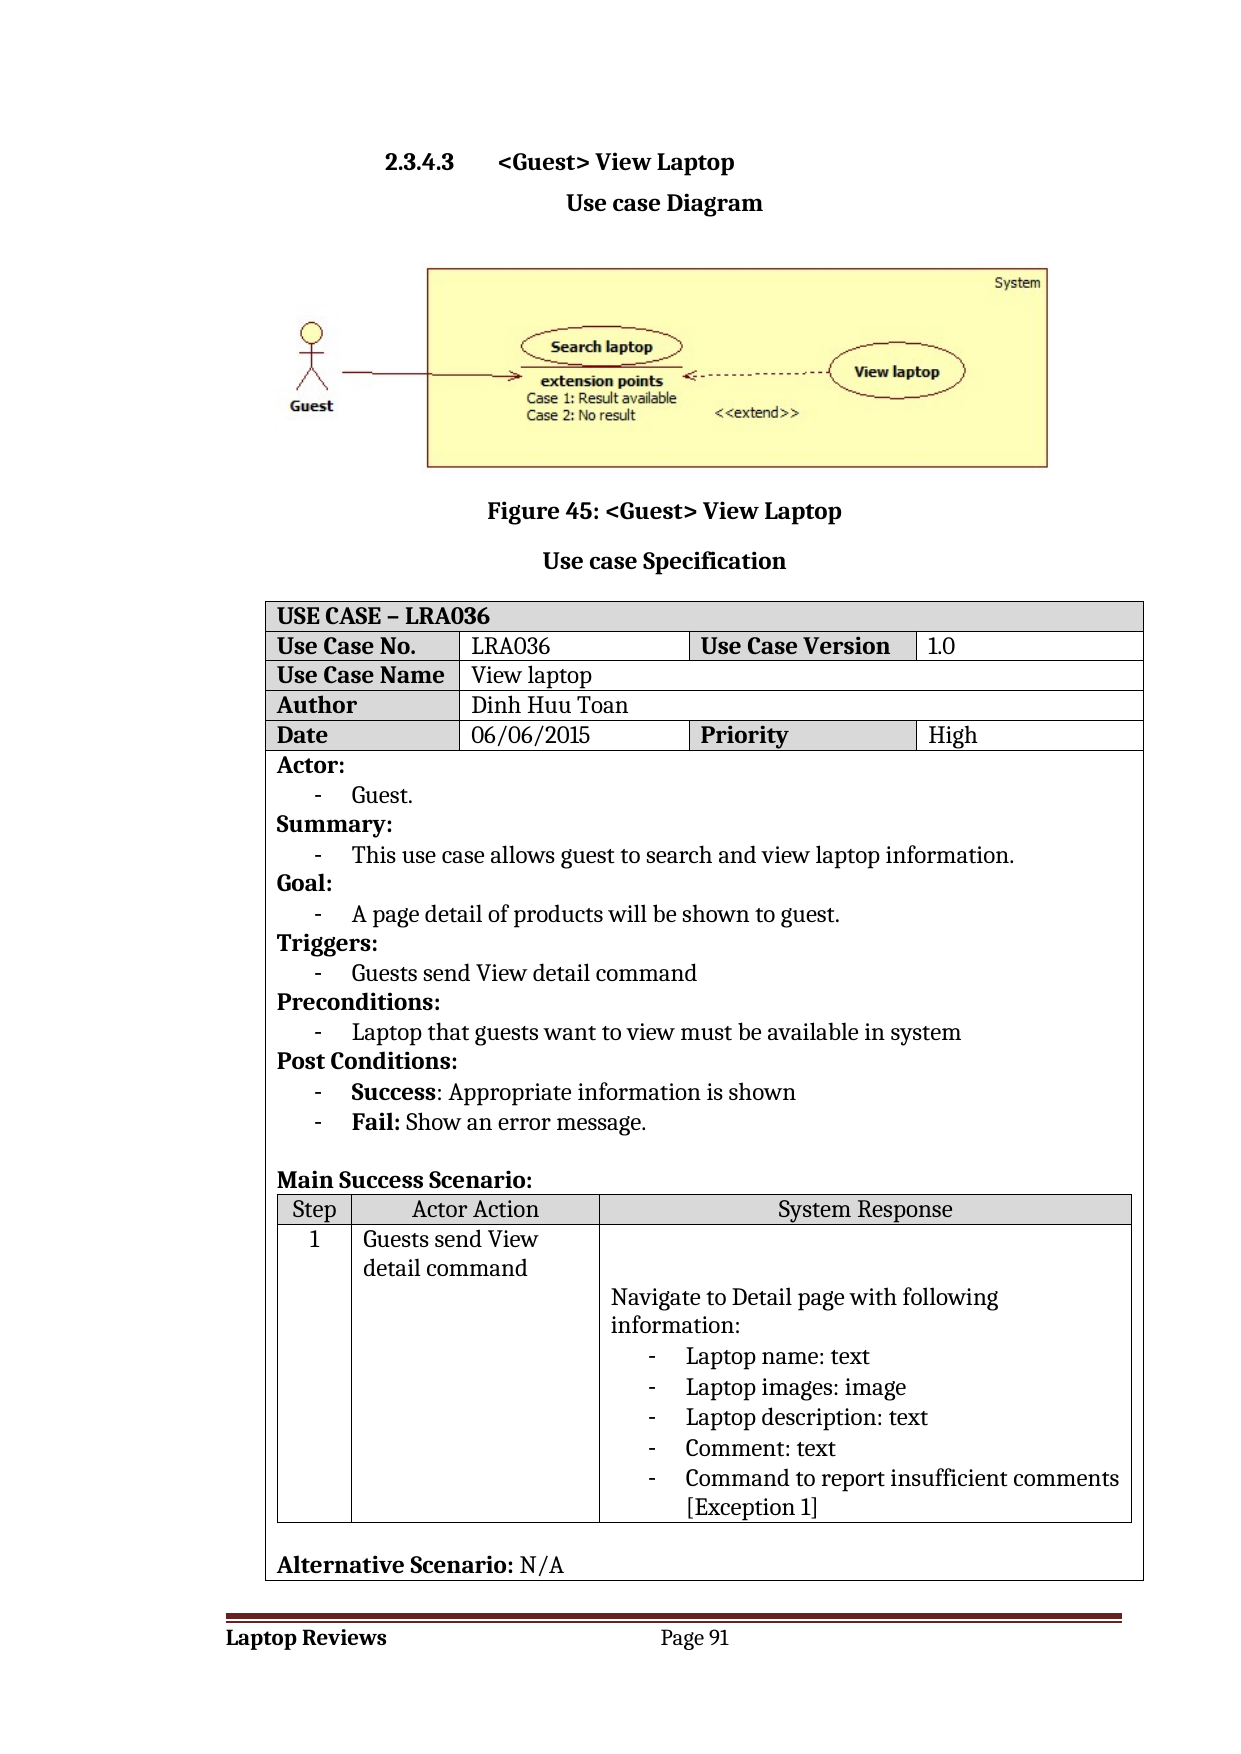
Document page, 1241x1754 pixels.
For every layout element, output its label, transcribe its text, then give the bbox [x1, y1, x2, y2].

table_cell Date [266, 721, 459, 750]
picture [255, 242, 1074, 494]
table_header USE CASE – LRA036 [266, 602, 1143, 631]
table_cell Author [266, 691, 459, 720]
subtitle <Guest> View Laptop [385, 148, 1122, 176]
text Use case Specification [207, 547, 1122, 576]
table_cell Use Case Version [690, 632, 916, 660]
table_cell Priority [690, 721, 916, 750]
table_cell Dinh Huu Toan [460, 691, 1143, 720]
text Use case Diagram [207, 189, 1122, 218]
text Figure 45: <Guest> View Laptop [207, 497, 1122, 526]
table_cell View laptop [460, 661, 1143, 690]
table_cell 06/06/2015 [460, 721, 689, 750]
table_cell LRA036 [460, 632, 689, 660]
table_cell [266, 751, 1143, 1580]
table_cell Use Case Name [266, 661, 459, 690]
table_cell 1.0 [917, 632, 1143, 660]
table_cell High [917, 721, 1143, 750]
table_cell Use Case No. [266, 632, 459, 660]
